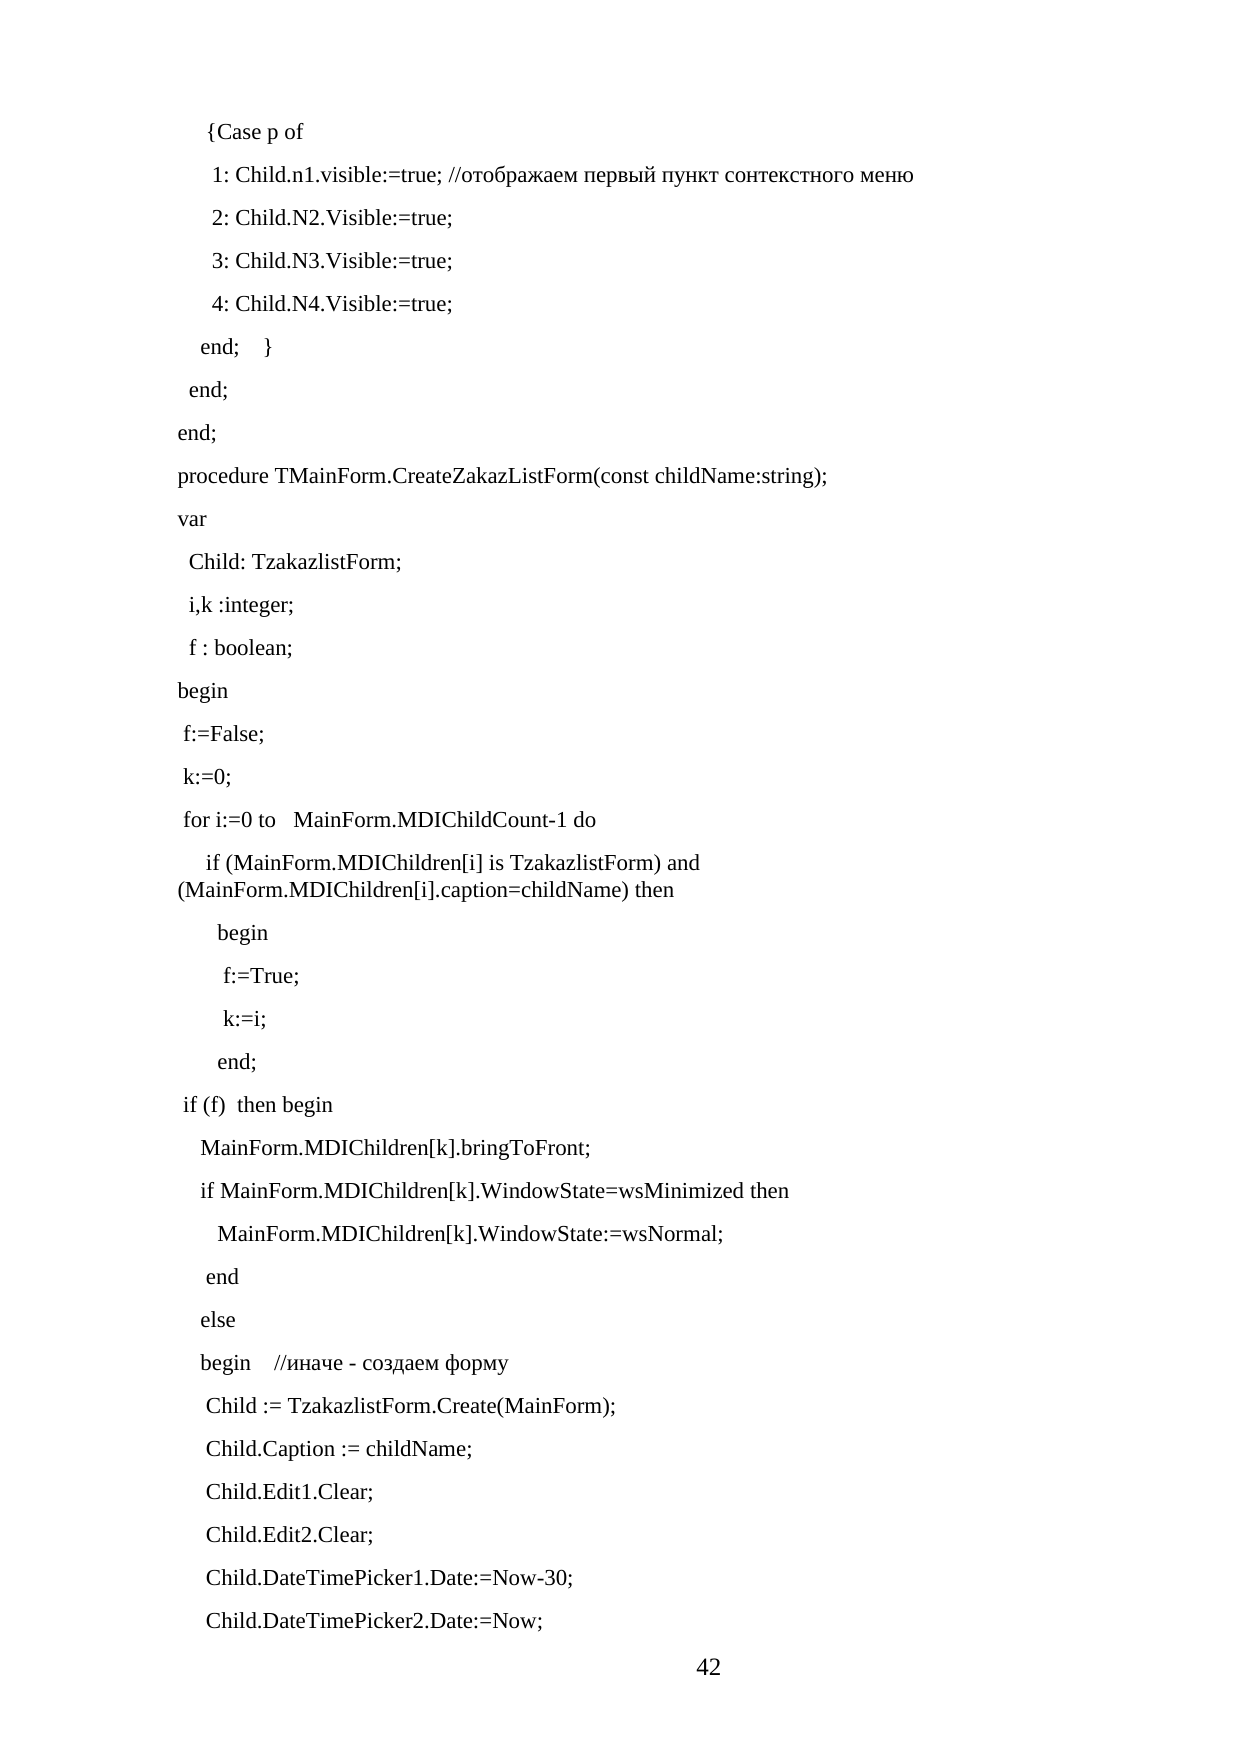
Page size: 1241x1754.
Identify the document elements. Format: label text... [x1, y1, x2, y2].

text end [177, 1263, 1152, 1289]
text f:=False; [177, 720, 1152, 747]
text k:=i; [177, 1005, 1152, 1031]
text Child: TzakazlistForm; [177, 548, 1152, 575]
text 3: Child.N3.Visible:=true; [177, 247, 1152, 273]
text procedure TMainForm.CreateZakazListForm(const childName:string); [177, 462, 1152, 489]
text begin [177, 919, 1152, 945]
text end; [177, 1048, 1152, 1074]
text Child.Caption := childName; [177, 1435, 1152, 1461]
text else [177, 1306, 1152, 1332]
text end; } [177, 333, 1152, 359]
text MainForm.MDIChildren[k].bringToFront; [177, 1134, 1152, 1160]
text end; [177, 376, 1152, 403]
text Child.Edit2.Clear; [177, 1521, 1152, 1547]
text Child.Edit1.Clear; [177, 1478, 1152, 1504]
text i,k :integer; [177, 591, 1152, 618]
text begin //иначе - создаем форму [177, 1349, 1152, 1375]
text f:=True; [177, 962, 1152, 988]
text f : boolean; [177, 634, 1152, 661]
text k:=0; [177, 763, 1152, 790]
text Child.DateTimePicker2.Date:=Now; [177, 1607, 1152, 1633]
text Child.DateTimePicker1.Date:=Now-30; [177, 1564, 1152, 1591]
text end; [177, 419, 1152, 446]
text begin [177, 677, 1152, 704]
text MainForm.MDIChildren[k].WindowState:=wsNormal; [177, 1220, 1152, 1246]
text if (MainForm.MDIChildren[i] is TzakazlistForm) and (MainForm.MDIChildren[i].caption=childName) then [177, 849, 1152, 902]
text {Case p of [177, 118, 1152, 144]
text 1: Child.n1.visible:=true; //отображаем первый пункт сонтекстного меню [177, 161, 1152, 187]
text if (f) then begin [177, 1091, 1152, 1117]
text var [177, 505, 1152, 532]
text 4: Child.N4.Visible:=true; [177, 290, 1152, 317]
text for i:=0 to MainForm.MDIChildCount-1 do [177, 806, 1152, 833]
text 2: Child.N2.Visible:=true; [177, 204, 1152, 231]
text if MainForm.MDIChildren[k].WindowState=wsMinimized then [177, 1177, 1152, 1203]
text Child := TzakazlistForm.Create(MainForm); [177, 1392, 1152, 1418]
